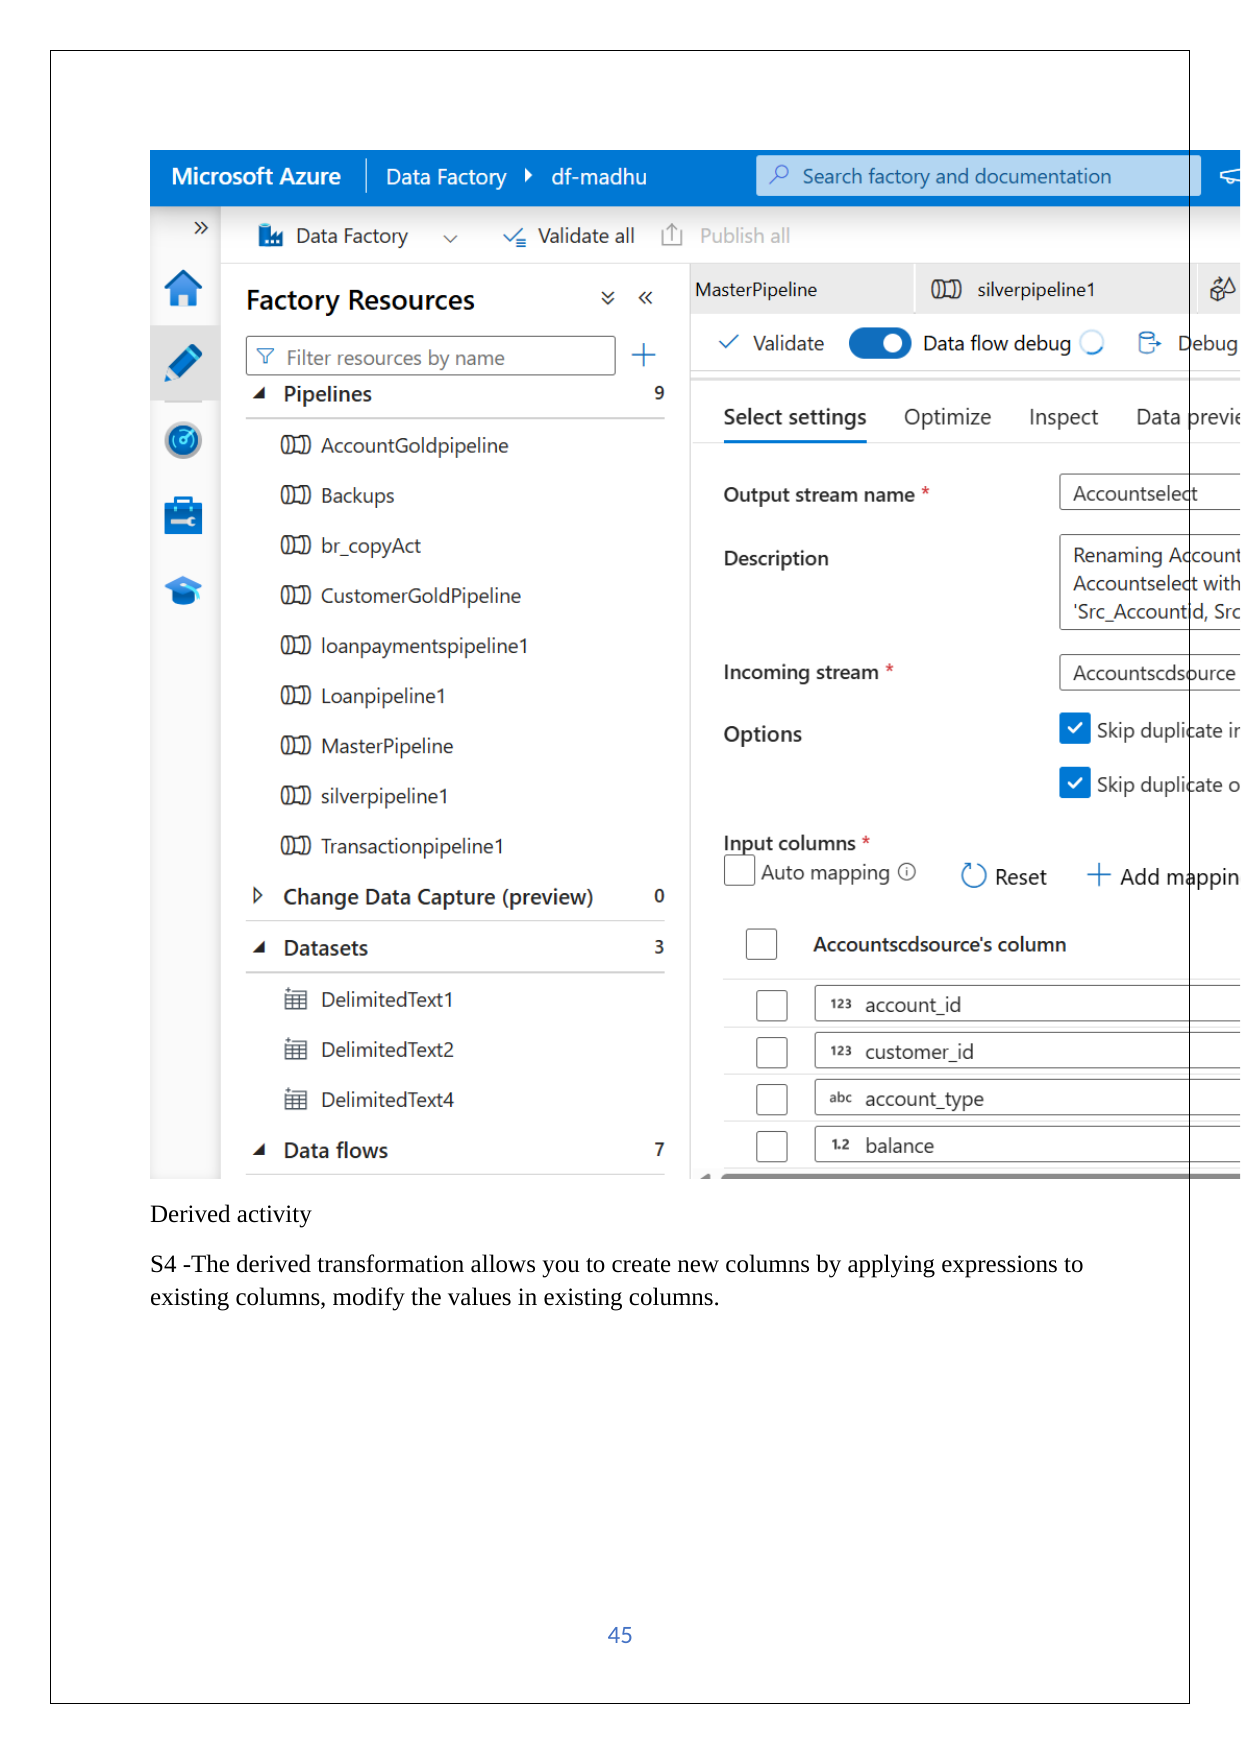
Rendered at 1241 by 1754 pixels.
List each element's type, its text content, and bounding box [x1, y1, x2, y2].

text S4 -The derived transformation allows you to create new columns by applying expressions to existing columns, modify the values in existing columns. [150, 1249, 1090, 1311]
text Derived activity [150, 1199, 1090, 1228]
picture [1190, 150, 1241, 1179]
picture [150, 150, 1189, 1179]
